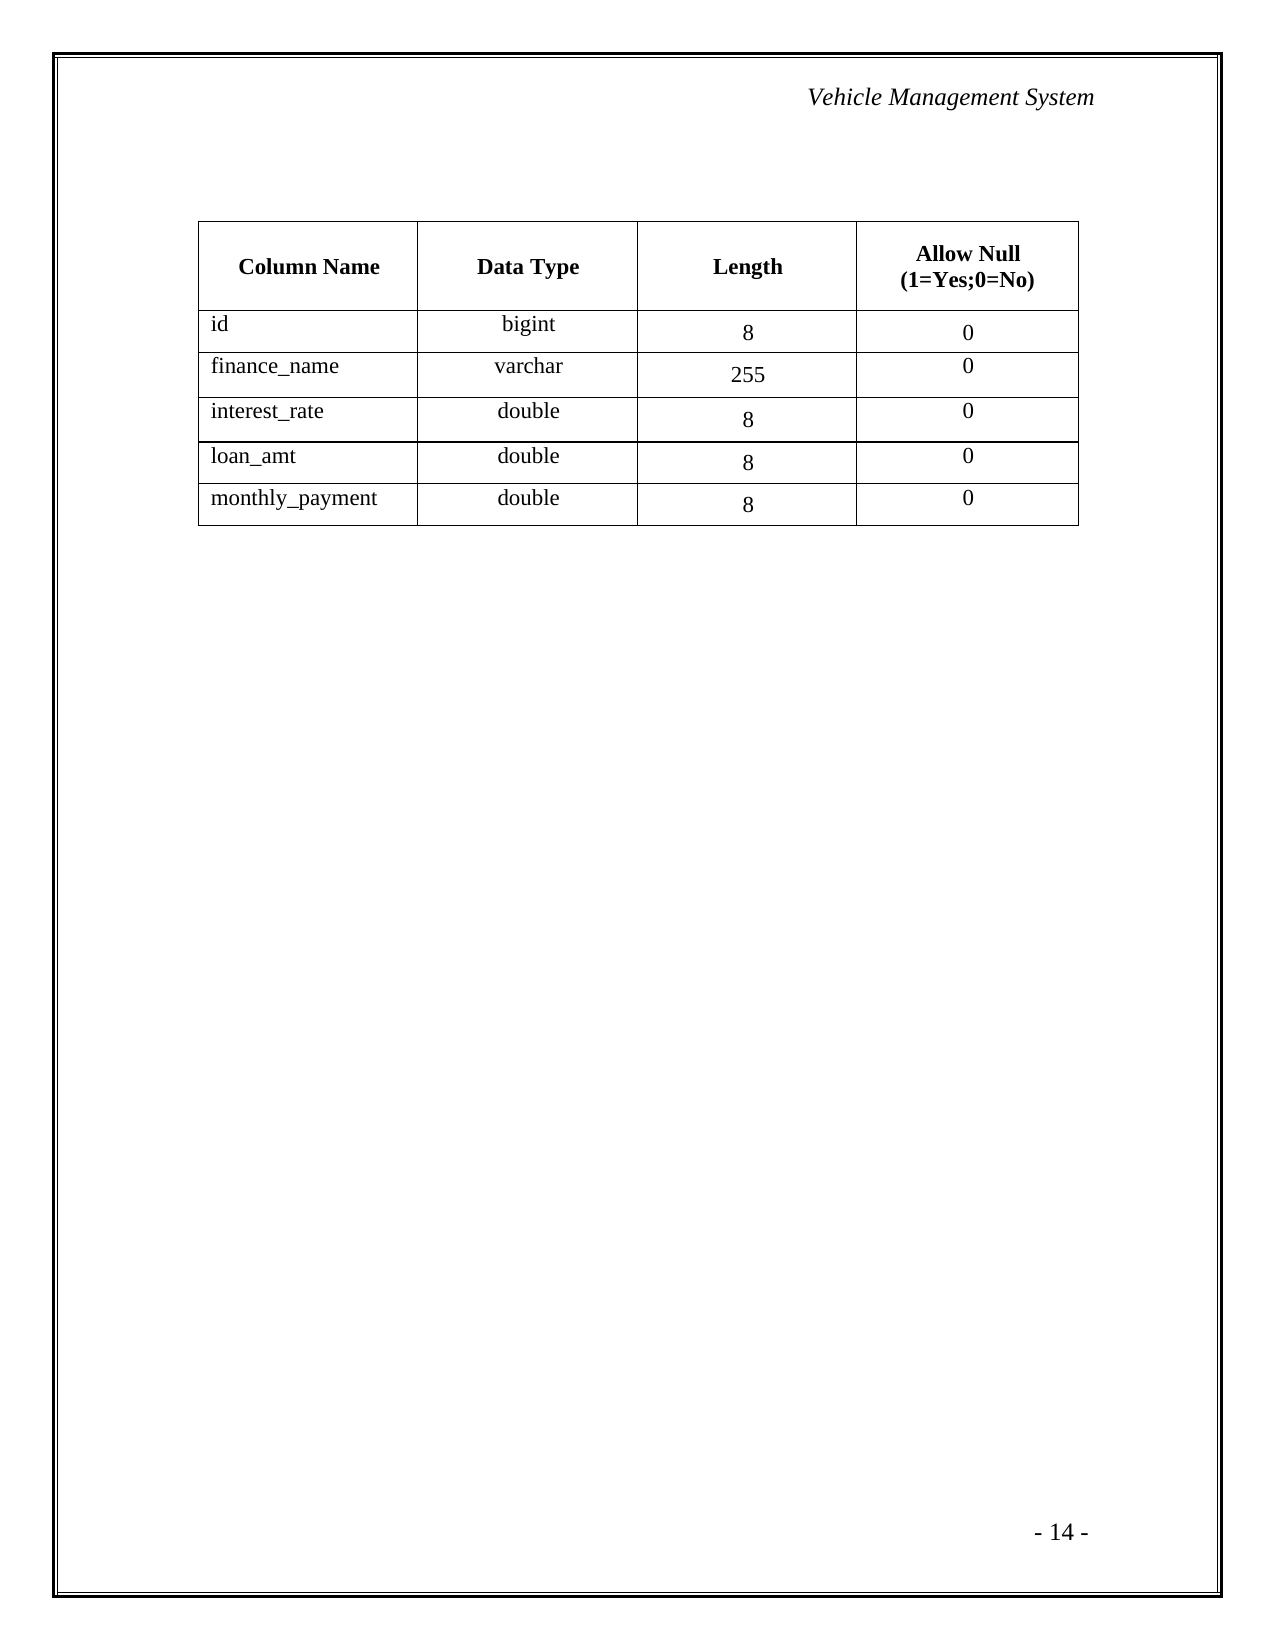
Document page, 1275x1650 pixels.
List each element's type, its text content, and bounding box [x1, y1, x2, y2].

table_cell double [418, 398, 637, 441]
table_cell 0 [857, 353, 1078, 397]
table_cell 0 [857, 398, 1078, 441]
table_cell loan_amt [199, 443, 417, 483]
table_cell 255 [638, 353, 856, 397]
table_header Allow Null (1=Yes;0=No) [857, 222, 1078, 310]
table_cell varchar [418, 353, 637, 397]
table_cell 0 [857, 484, 1078, 525]
table_cell interest_rate [199, 398, 417, 441]
table_cell 0 [857, 311, 1078, 352]
table_header Data Type [418, 222, 637, 310]
table_cell monthly_payment [199, 484, 417, 525]
table_cell 8 [638, 311, 856, 352]
table_cell id [199, 311, 417, 352]
table_cell finance_name [199, 353, 417, 397]
table_header Column Name [199, 222, 417, 310]
table_cell 8 [638, 398, 856, 441]
table_cell 8 [638, 443, 856, 483]
table_cell double [418, 484, 637, 525]
table_cell bigint [418, 311, 637, 352]
table_cell double [418, 443, 637, 483]
table_header Length [638, 222, 856, 310]
table_cell 8 [638, 484, 856, 525]
table_cell 0 [857, 443, 1078, 483]
